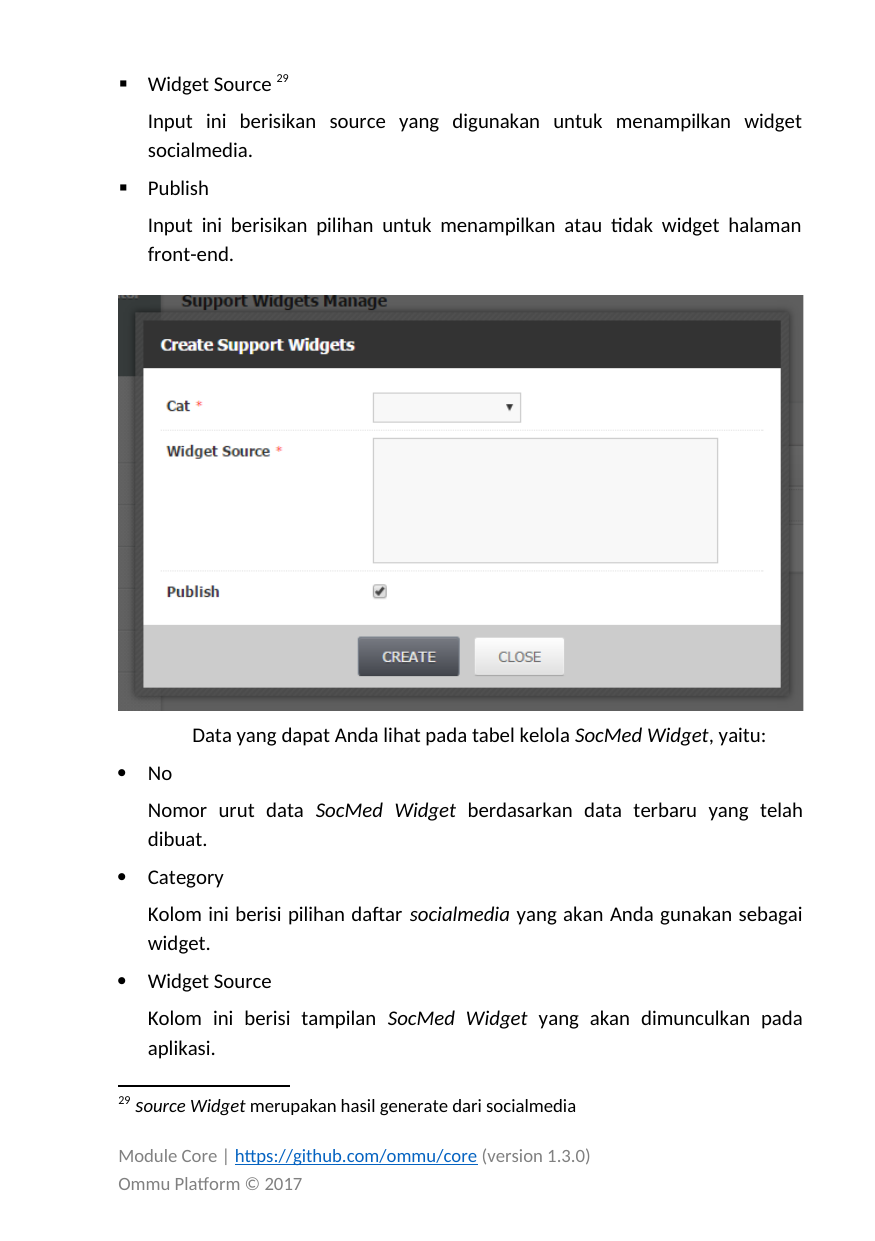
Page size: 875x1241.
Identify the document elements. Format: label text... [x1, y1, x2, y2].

text Data yang dapat Anda lihat pada tabel kelola SocMed Widget, yaitu: [118, 722, 803, 748]
list Publish [118, 175, 803, 200]
list Nomor urut data SocMed Widget berdasarkan data terbaru yang telah dibuat. [148, 797, 803, 852]
picture [118, 295, 804, 711]
list Input ini berisikan source yang digunakan untuk menampilkan widget socialmedia. [148, 108, 803, 163]
list Category [118, 864, 803, 889]
list No [118, 760, 803, 785]
list Widget Source [118, 968, 803, 993]
list Widget Source [118, 71, 803, 96]
list Kolom ini berisi pilihan daftar socialmedia yang akan Anda gunakan sebagai widget. [148, 901, 803, 956]
list Input ini berisikan pilihan untuk menampilkan atau tidak widget halaman front-end. [148, 212, 803, 267]
list Kolom ini berisi tampilan SocMed Widget yang akan dimunculkan pada aplikasi. [148, 1006, 803, 1060]
